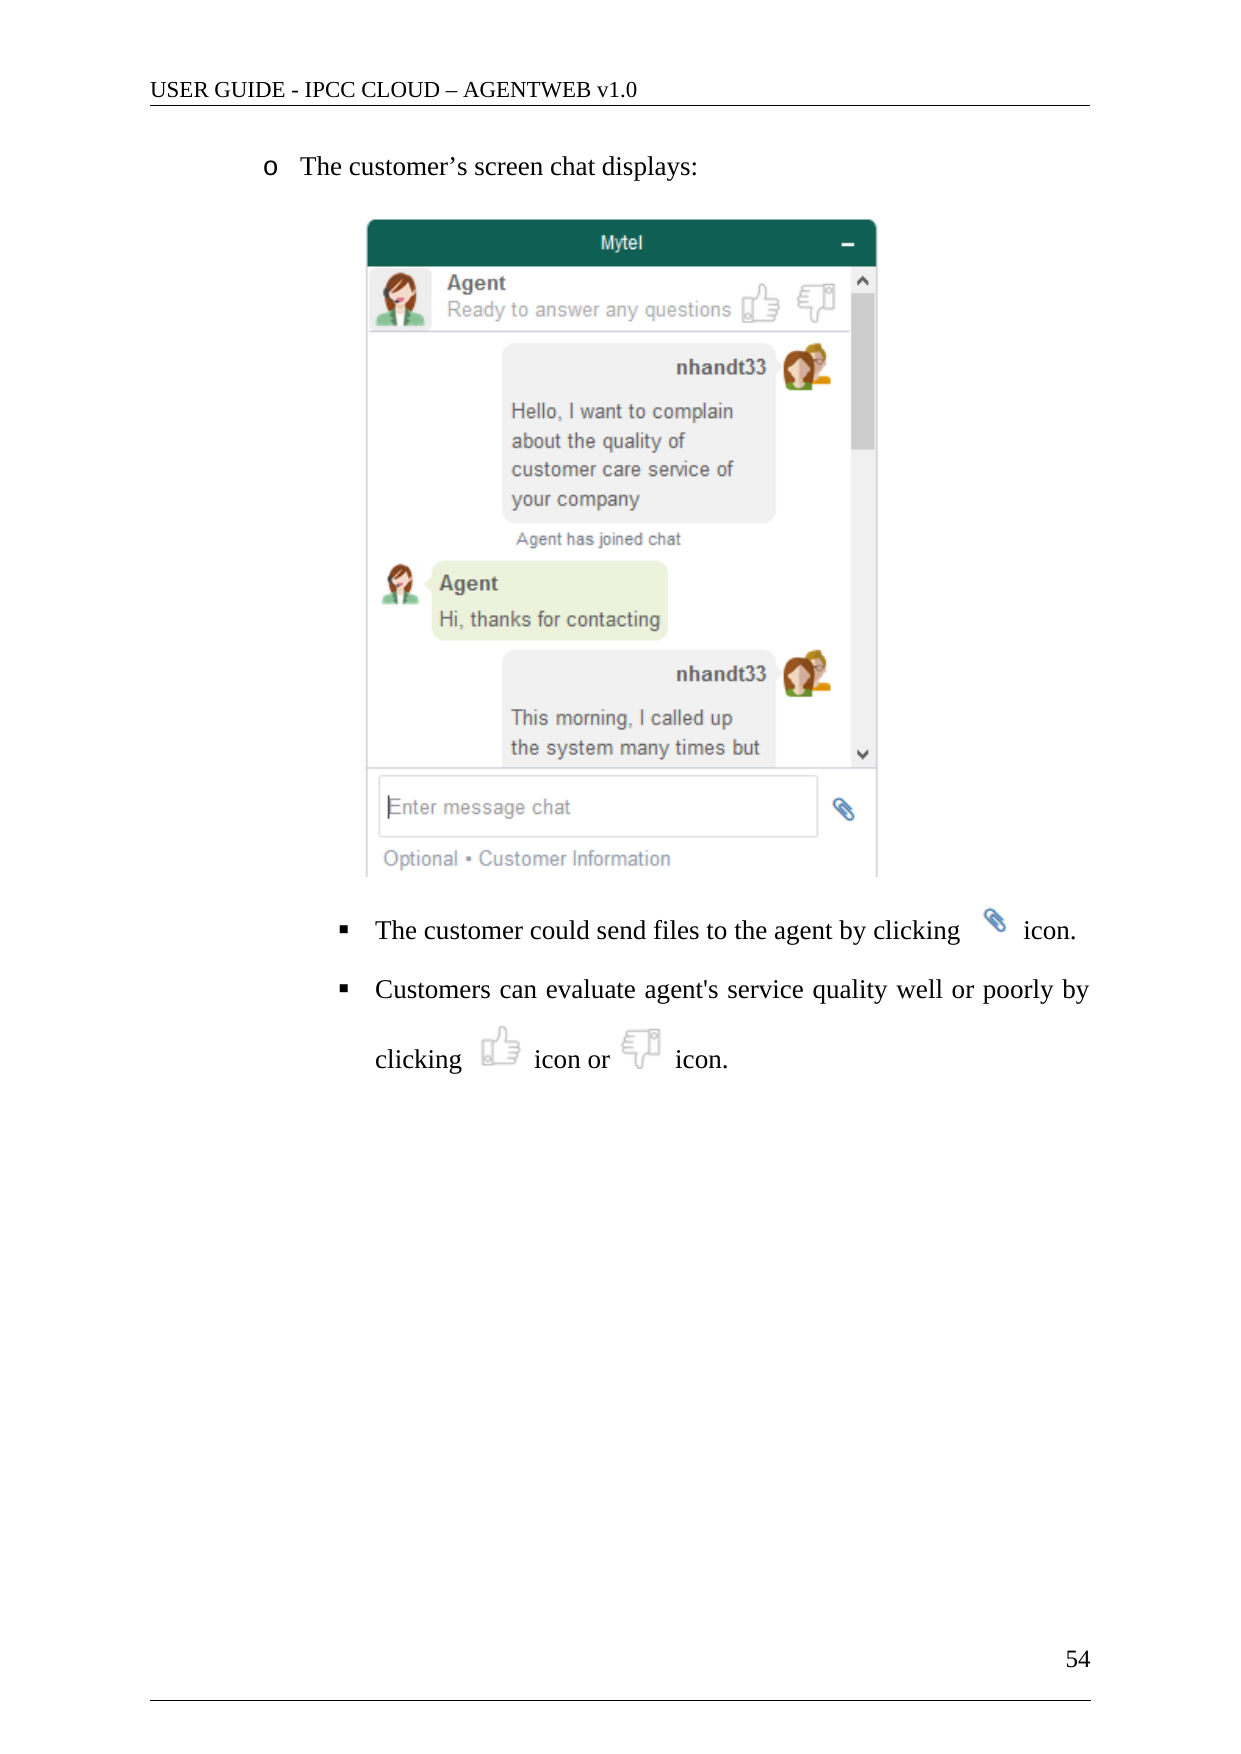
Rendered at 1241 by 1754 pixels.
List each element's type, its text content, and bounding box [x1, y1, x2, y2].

list The customer’s screen chat displays: [262, 150, 1090, 183]
list The customer could send files to the agent by clicking icon. [337, 903, 1090, 945]
picture [360, 212, 881, 877]
picture [616, 1026, 669, 1069]
picture [475, 1020, 528, 1069]
picture [974, 903, 1017, 940]
list Customers can evaluate agent's service quality well or poorly by clicking icon or icon. [337, 973, 1090, 1074]
